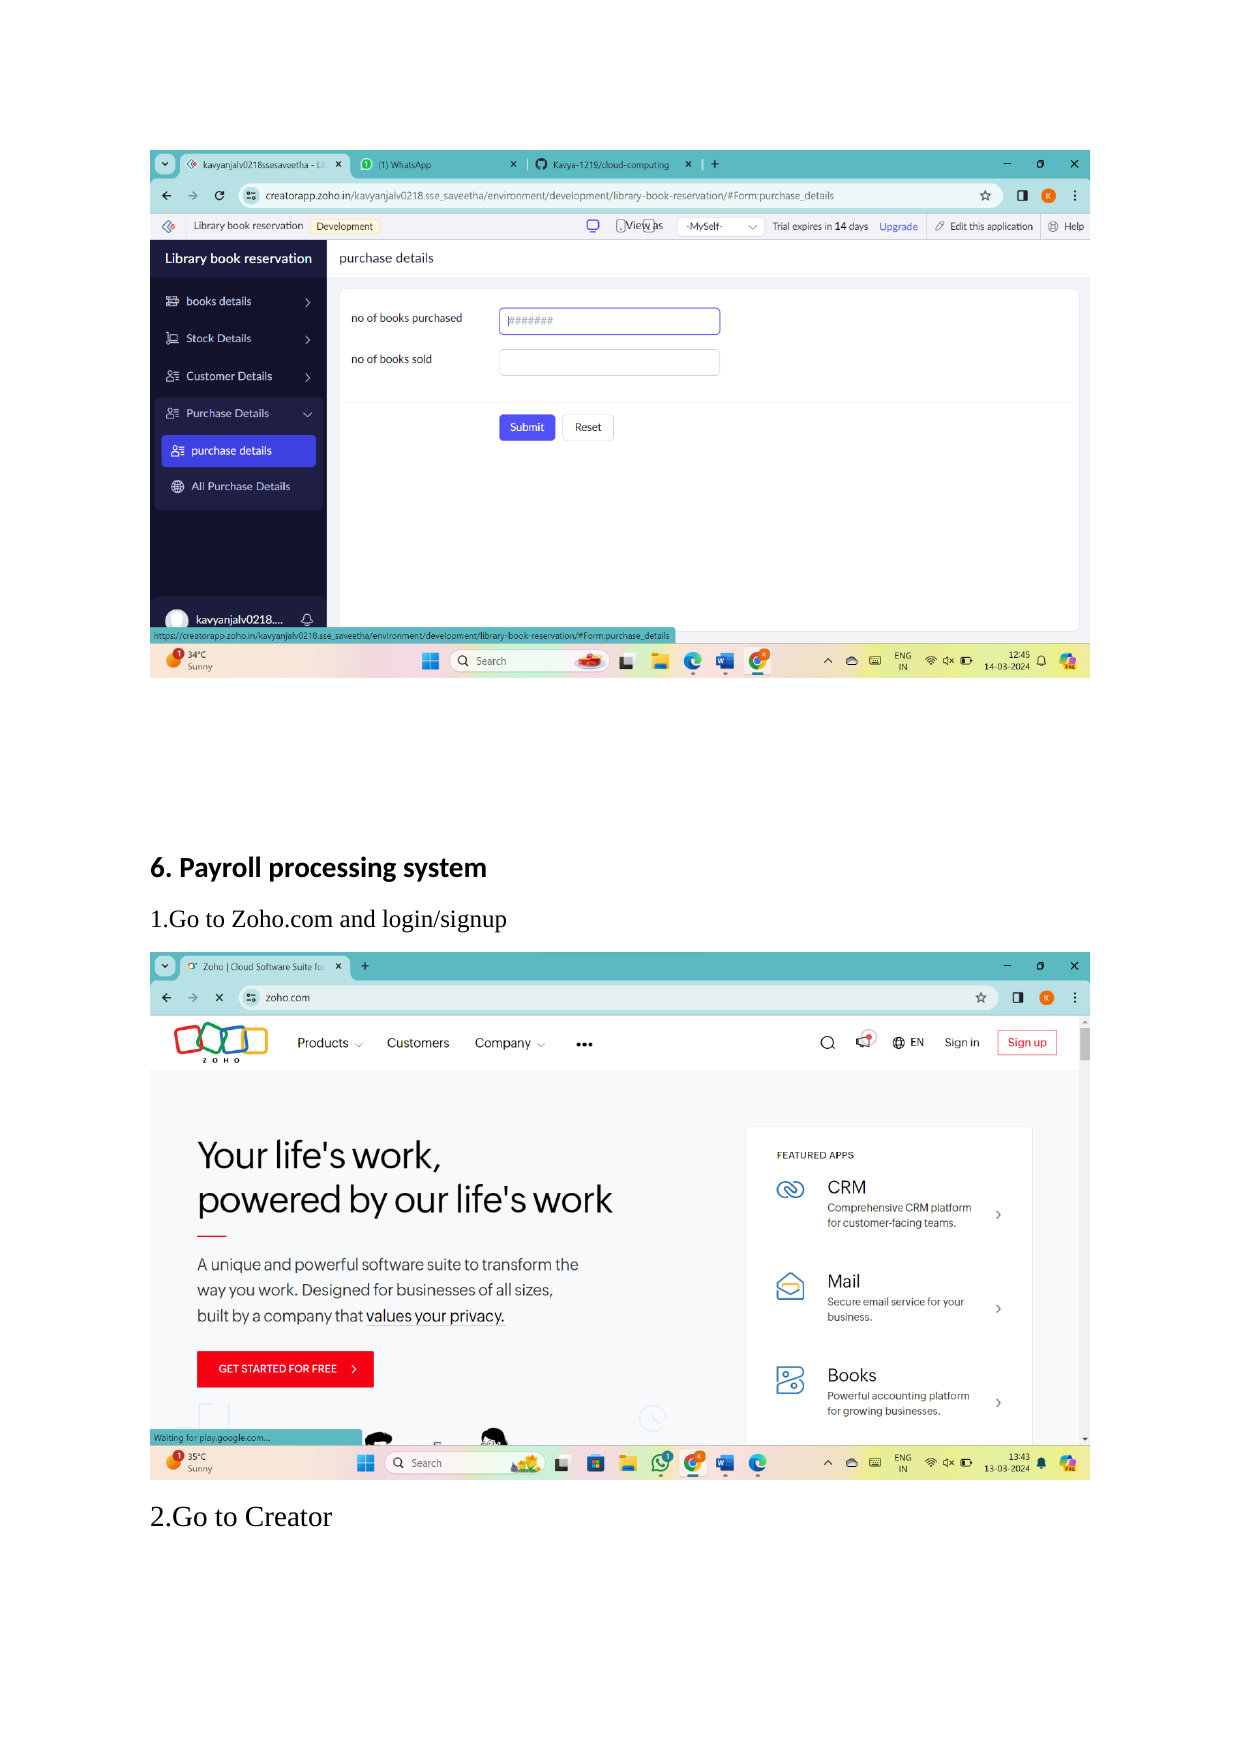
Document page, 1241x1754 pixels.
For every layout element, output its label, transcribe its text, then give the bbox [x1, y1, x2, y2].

text 2.Go to Creator [150, 1499, 1090, 1532]
picture [150, 150, 1091, 678]
text 1.Go to Zoho.com and login/signup [150, 904, 1090, 933]
text 6. Payroll processing system [150, 849, 1090, 885]
picture [150, 952, 1091, 1480]
